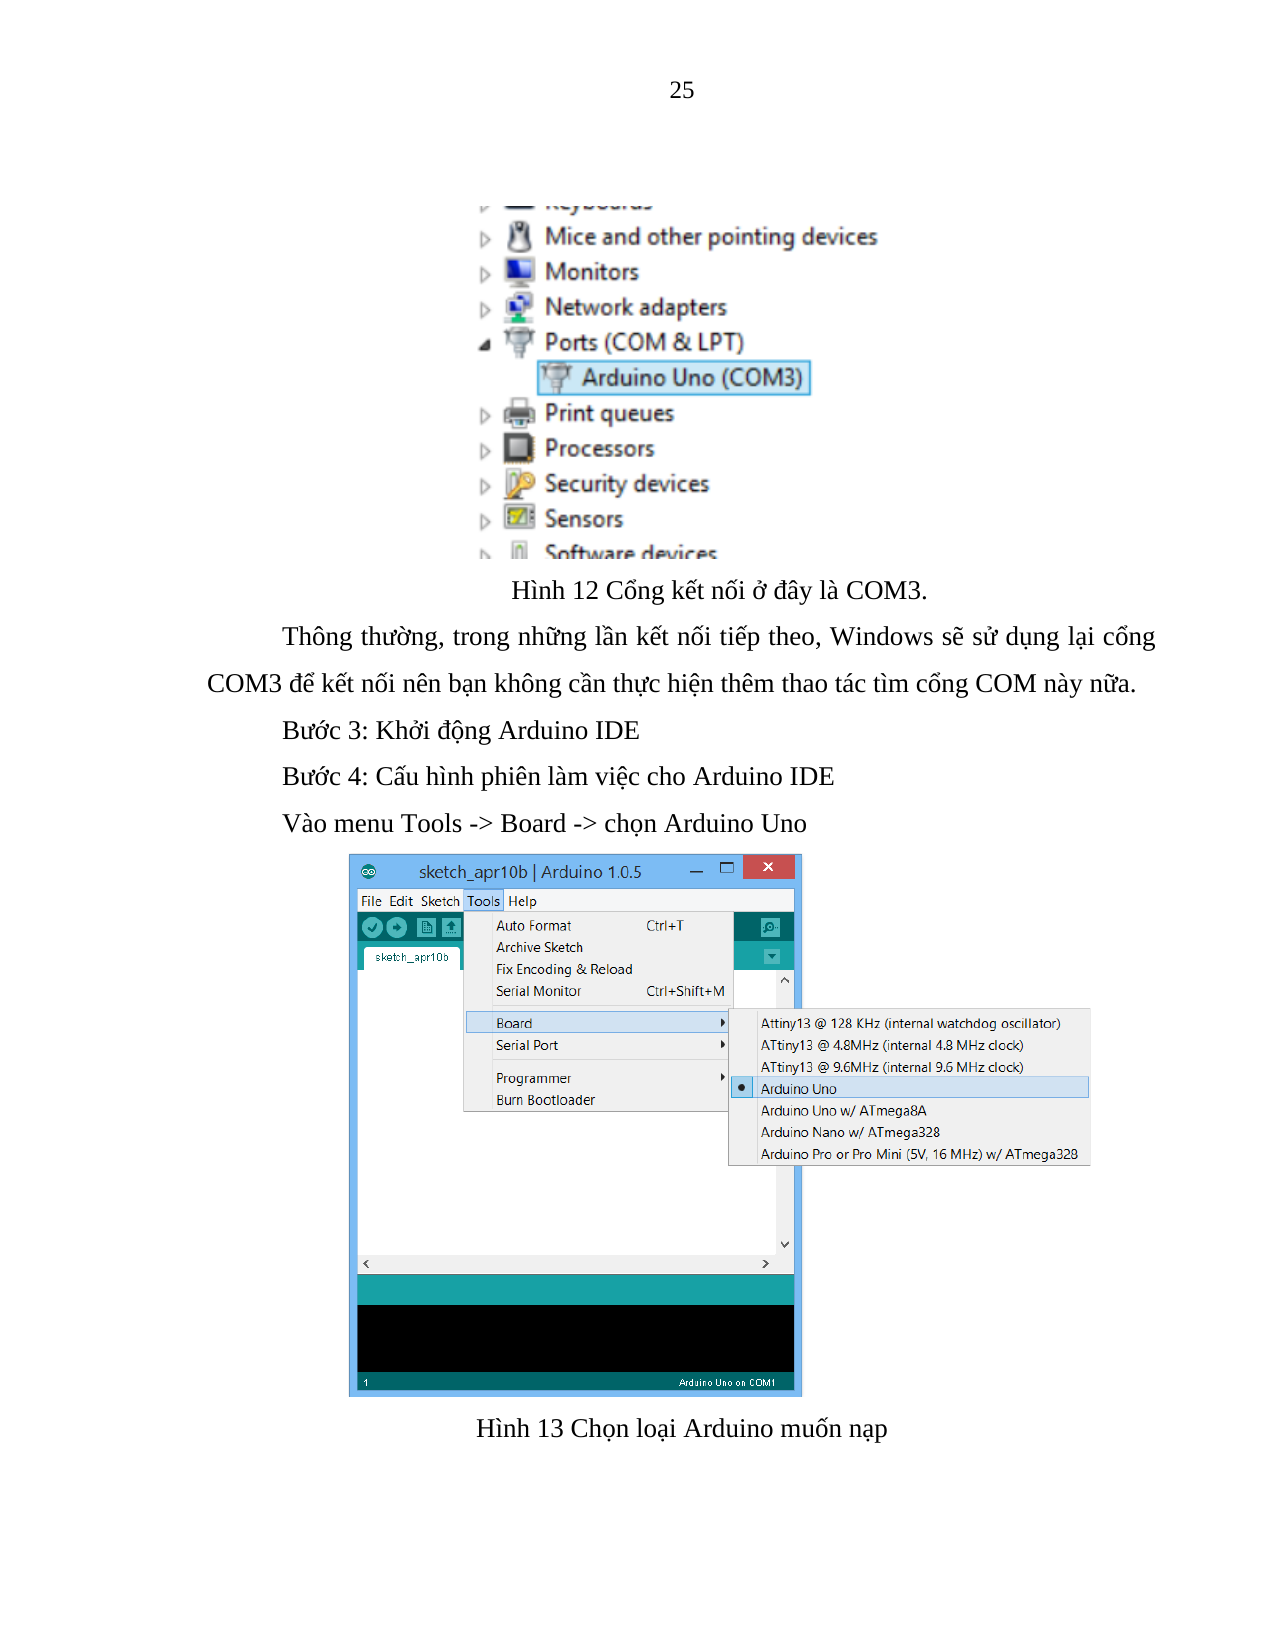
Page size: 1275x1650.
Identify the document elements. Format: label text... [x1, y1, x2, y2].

text Vào menu Tools -> Board -> chọn Arduino Uno [207, 807, 1157, 838]
text Thông thường, trong những lần kết nối tiếp theo, Windows sẽ sử dụng lại cổng COM3 để kết nối nên bạn không cần thực hiện thêm thao tác tìm cổng COM này nữa. [207, 621, 1157, 698]
text Bước 3: Khởi động Arduino IDE [207, 714, 1157, 745]
picture [348, 853, 1091, 1397]
text Bước 4: Cấu hình phiên làm việc cho Arduino IDE [207, 761, 1157, 792]
picture [445, 206, 994, 559]
